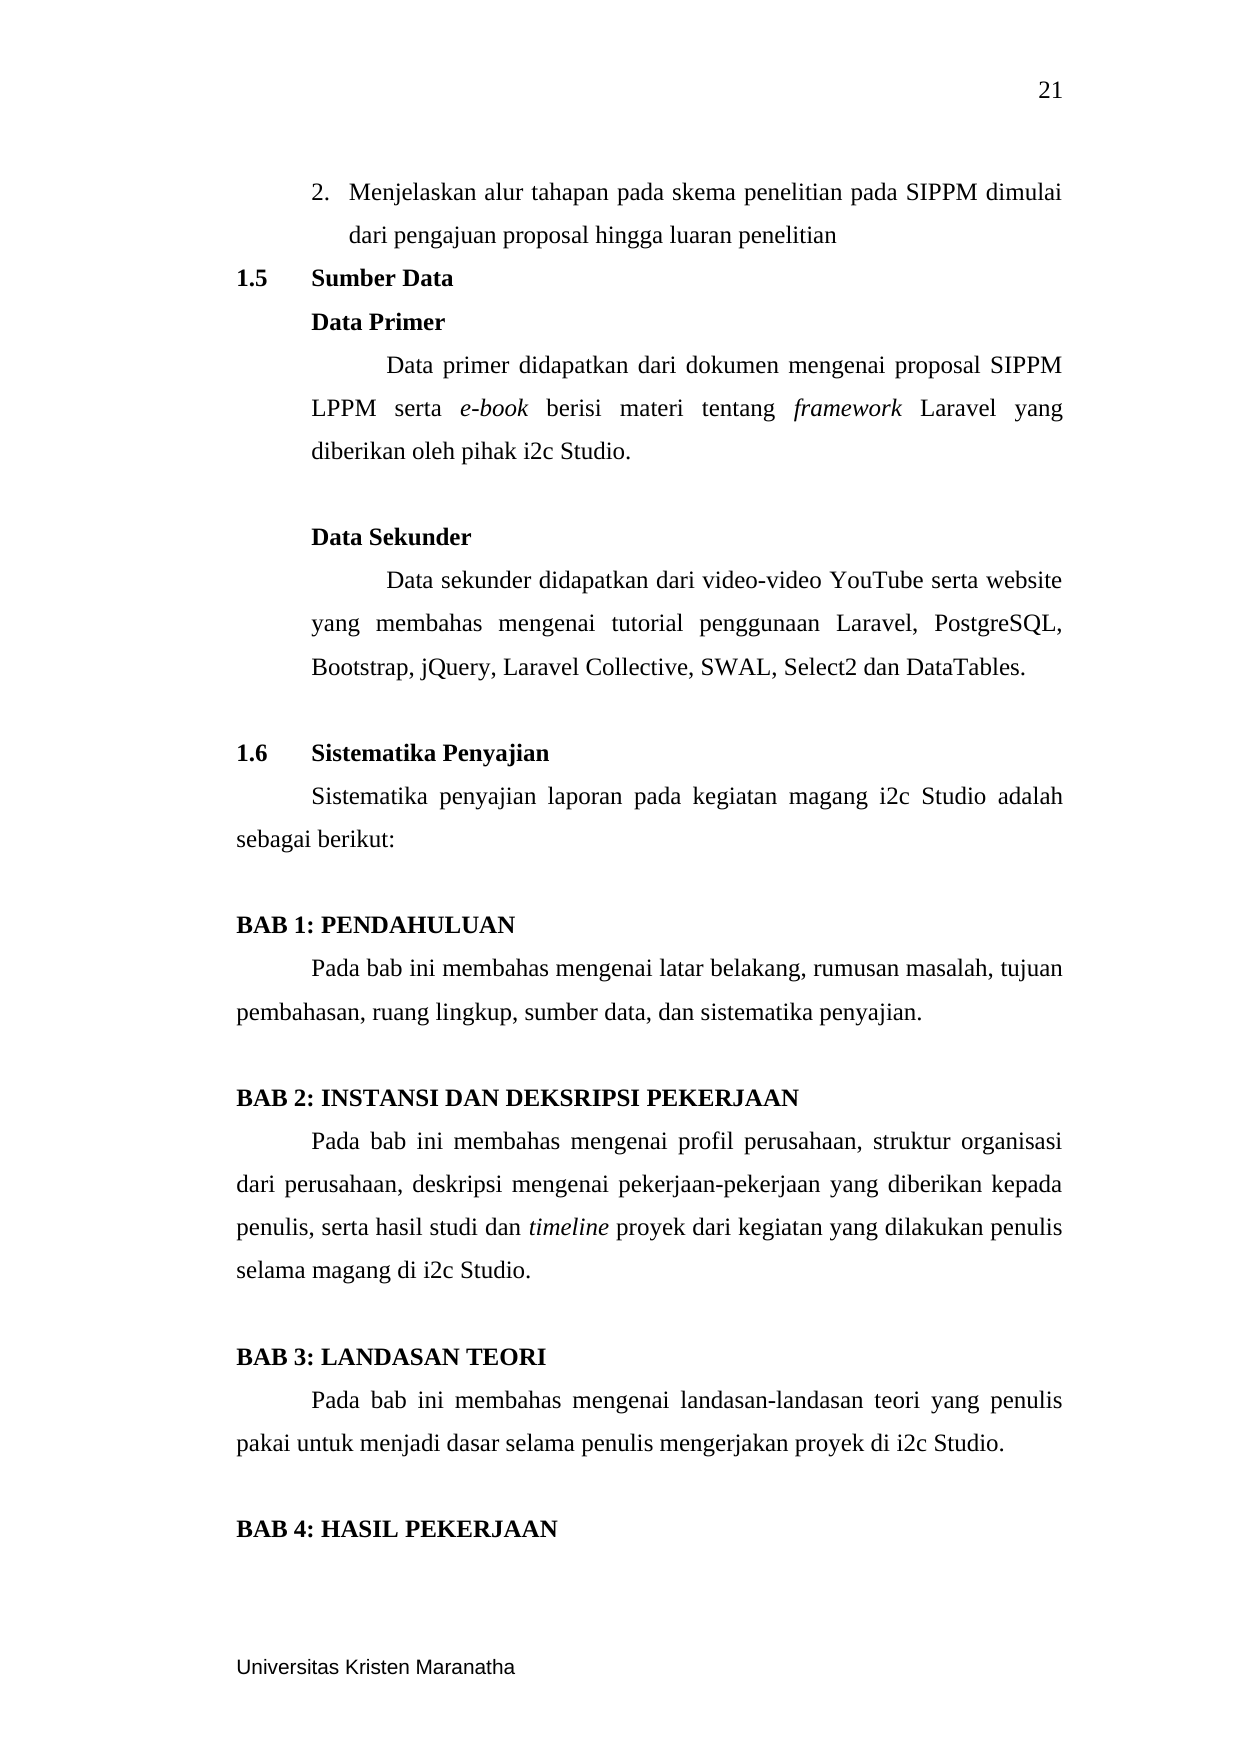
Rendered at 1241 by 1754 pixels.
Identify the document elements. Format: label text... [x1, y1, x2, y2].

text Pada bab ini membahas mengenai landasan-landasan teori yang penulis pakai untuk menjadi dasar selama penulis mengerjakan proyek di i2c Studio. [236, 1385, 1063, 1457]
text Data sekunder didapatkan dari video-video YouTube serta website yang membahas mengenai tutorial penggunaan Laravel, PostgreSQL, Bootstrap, jQuery, Laravel Collective, SWAL, Select2 dan DataTables. [311, 565, 1063, 680]
subtitle Sistematika Penyajian [236, 738, 1063, 767]
text Pada bab ini membahas mengenai profil perusahaan, struktur organisasi dari perusahaan, deskripsi mengenai pekerjaan-pekerjaan yang diberikan kepada penulis, serta hasil studi dan timeline proyek dari kegiatan yang dilakukan penulis selama magang di i2c Studio. [236, 1126, 1063, 1284]
text Data Sekunder [236, 522, 1063, 551]
subtitle Sumber Data [236, 263, 1063, 292]
text Data Primer [236, 307, 1063, 335]
text BAB 2: INSTANSI DAN DEKSRIPSI PEKERJAAN [236, 1083, 1063, 1112]
text BAB 1: PENDAHULUAN [236, 910, 1063, 939]
text BAB 4: HASIL PEKERJAAN [236, 1514, 1063, 1543]
text Pada bab ini membahas mengenai latar belakang, rumusan masalah, tujuan pembahasan, ruang lingkup, sumber data, dan sistematika penyajian. [236, 953, 1063, 1025]
text Data primer didapatkan dari dokumen mengenai proposal SIPPM LPPM serta e-book berisi materi tentang framework Laravel yang diberikan oleh pihak i2c Studio. [311, 350, 1063, 465]
list Menjelaskan alur tahapan pada skema penelitian pada SIPPM dimulai dari pengajuan proposal hingga luaran penelitian [311, 177, 1063, 249]
text BAB 3: LANDASAN TEORI [236, 1342, 1063, 1370]
text Sistematika penyajian laporan pada kegiatan magang i2c Studio adalah sebagai berikut: [236, 781, 1063, 853]
